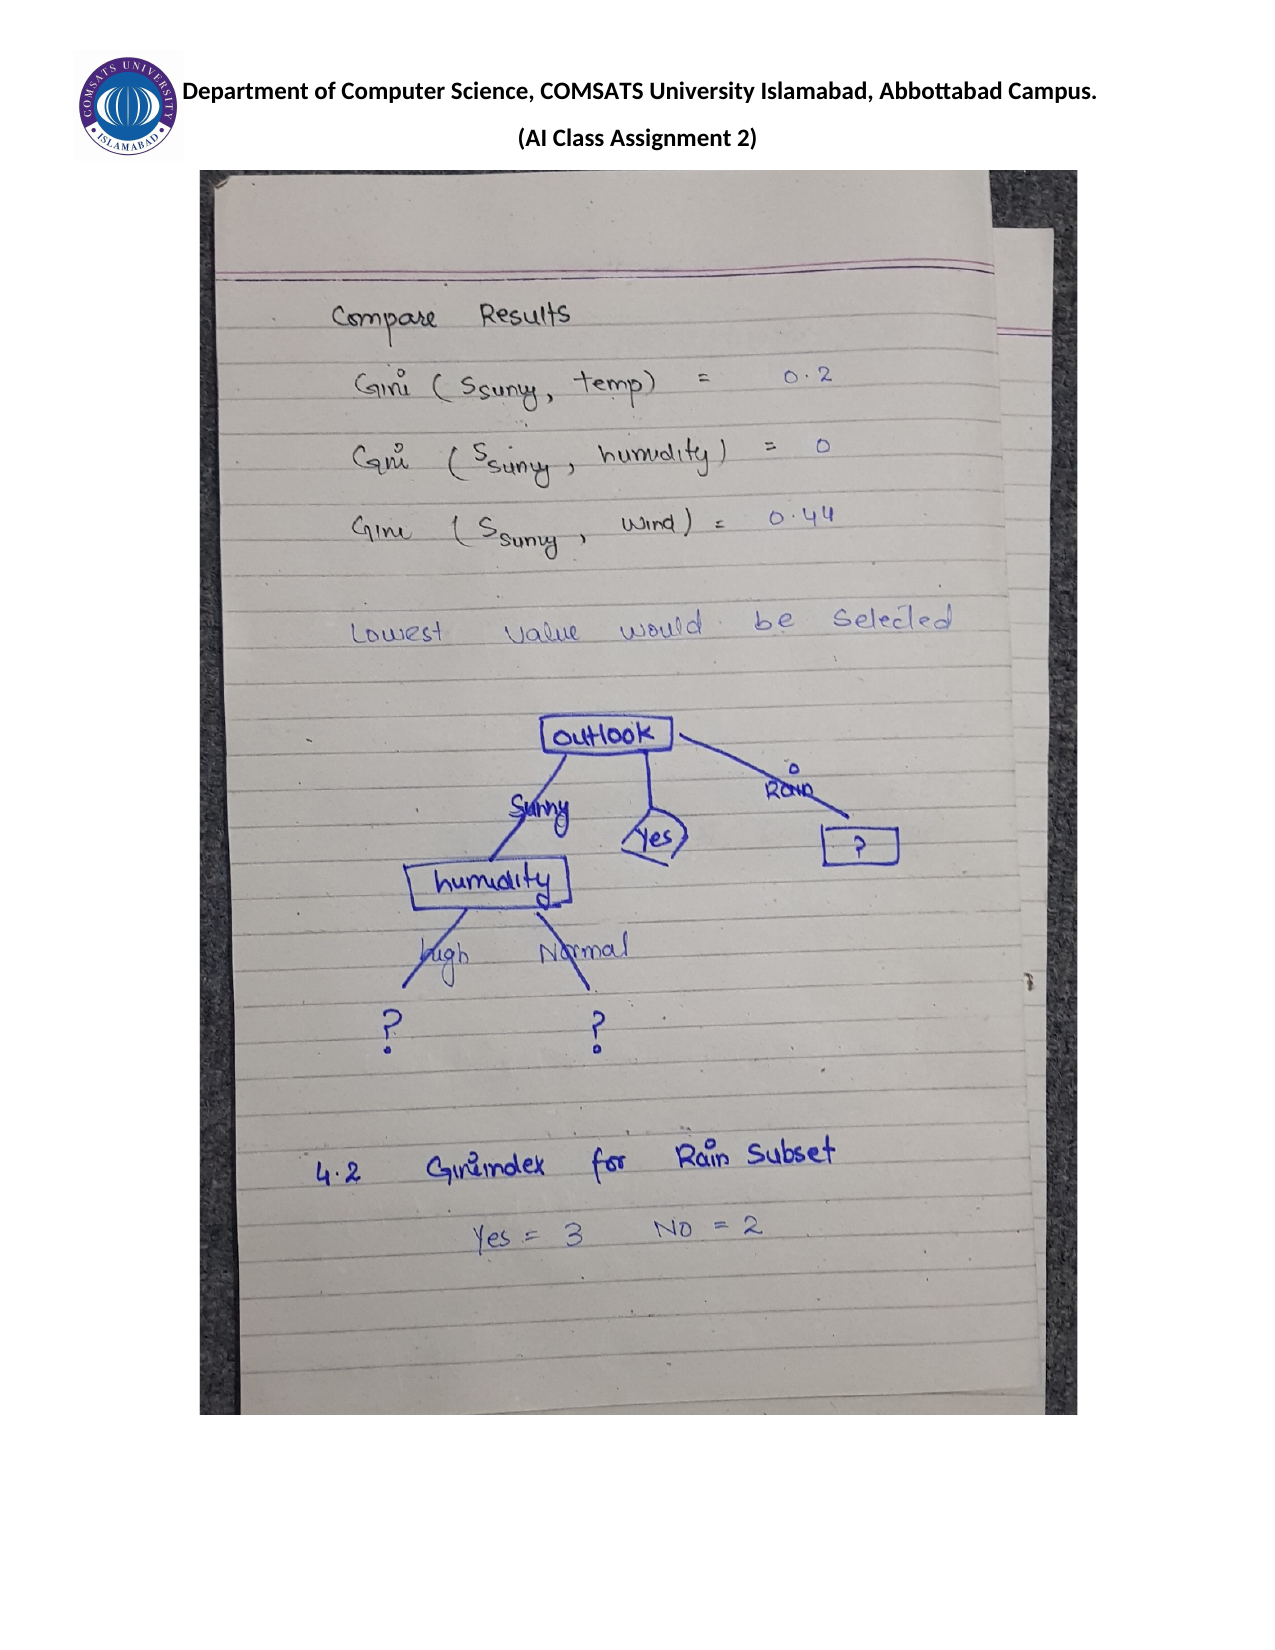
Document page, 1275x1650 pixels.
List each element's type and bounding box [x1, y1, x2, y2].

picture [201, 170, 1078, 1415]
picture [72, 50, 184, 161]
